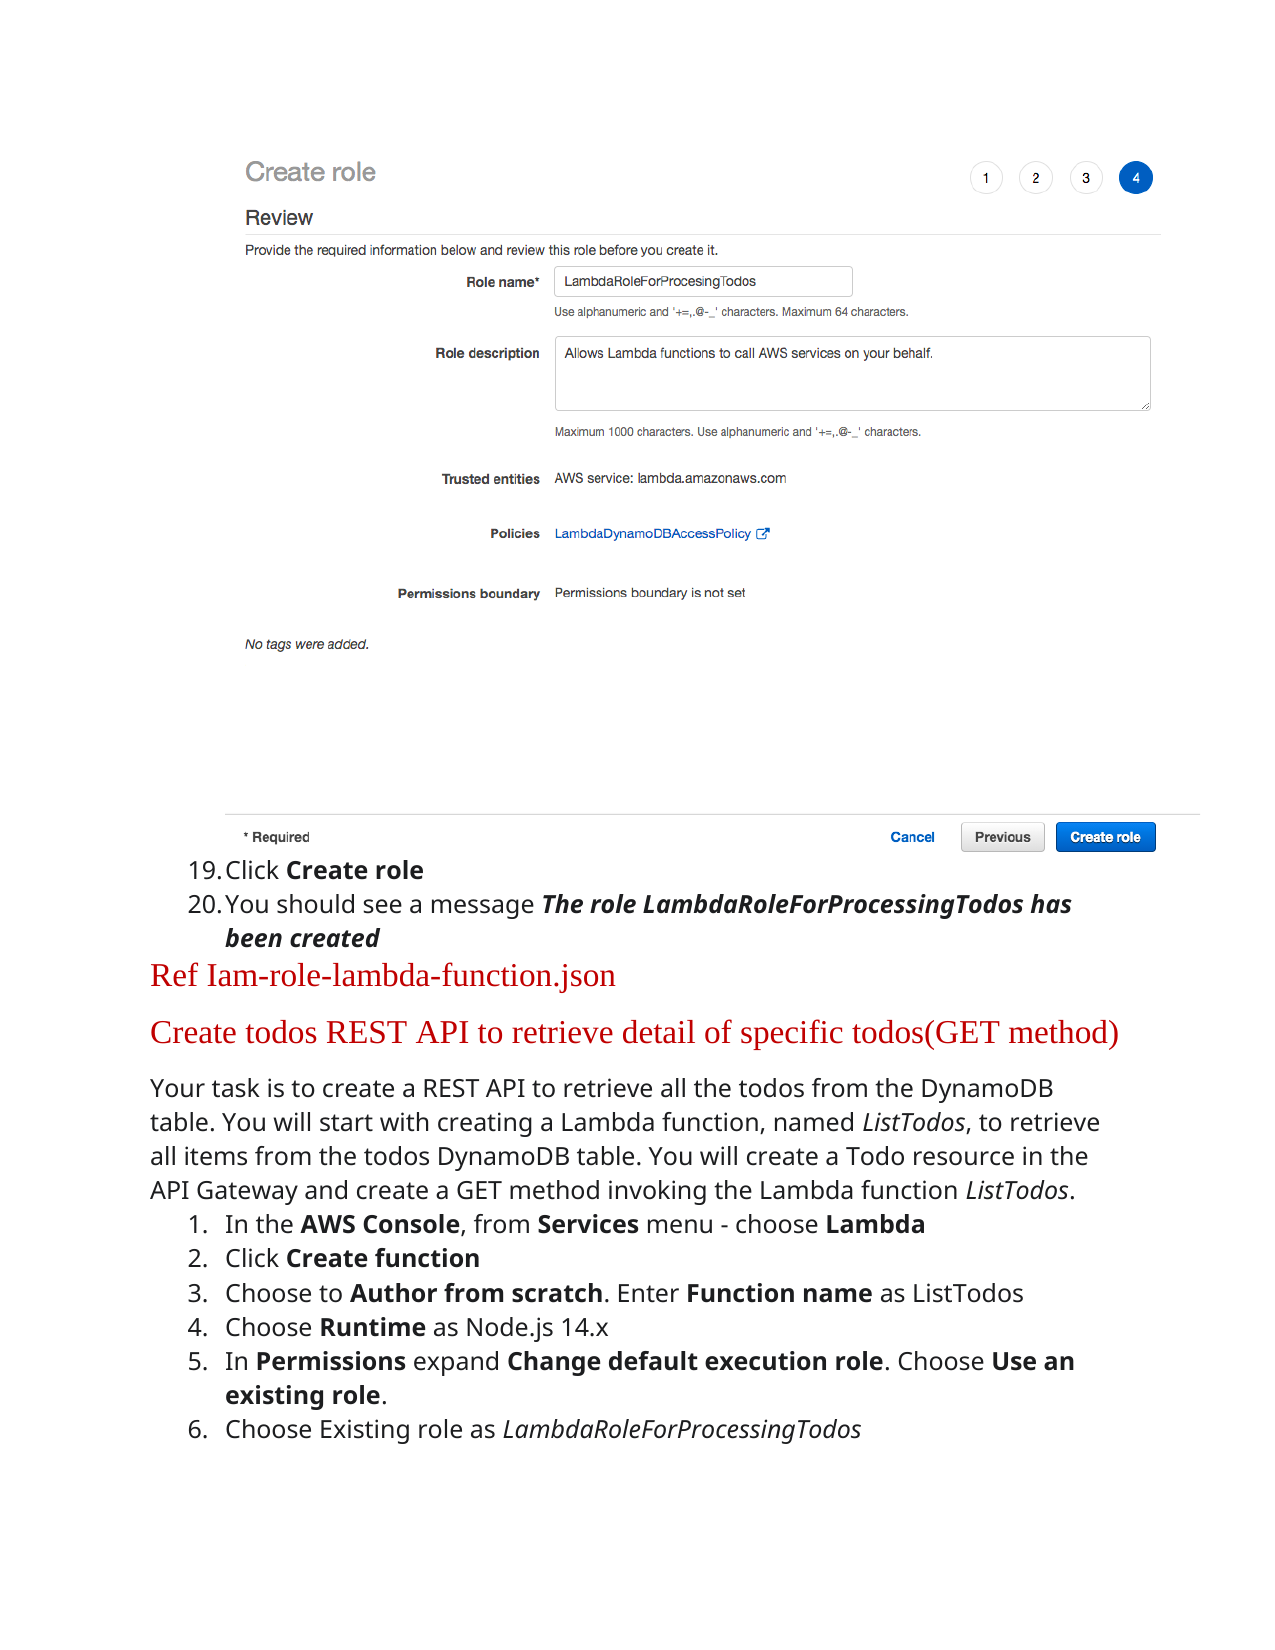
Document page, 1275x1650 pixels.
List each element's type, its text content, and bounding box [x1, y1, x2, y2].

list Choose Existing role as LambdaRoleForProcessingTodos [187, 1411, 1125, 1446]
list Click Create function [187, 1241, 1125, 1275]
text Create todos REST API to retrieve detail of specific todos(GET method) [150, 1013, 1125, 1051]
list Choose Runtime as Node.js 14.x [187, 1309, 1125, 1343]
list You should see a message The role LambdaRoleForProcessingTodos has been created [187, 887, 1125, 955]
picture [225, 150, 1200, 853]
text Your task is to create a REST API to retrieve all the todos from the DynamoDB table. You will start with creating a Lambda function, named ListTodos, to retrieve all items from the todos DynamoDB table. You will create a Todo resource in the API Gateway and create a GET method invoking the Lambda function ListTodos. [150, 1071, 1125, 1207]
text Ref Iam-role-lambda-function.json [150, 955, 1125, 993]
list Choose to Author from scratch. Enter Function name as ListTodos [187, 1275, 1125, 1309]
list In Permissions expand Change default execution role. Choose Use an existing role. [187, 1343, 1125, 1411]
list Click Create role [187, 853, 1125, 887]
list In the AWS Console, from Services menu - choose Lambda [187, 1207, 1125, 1241]
